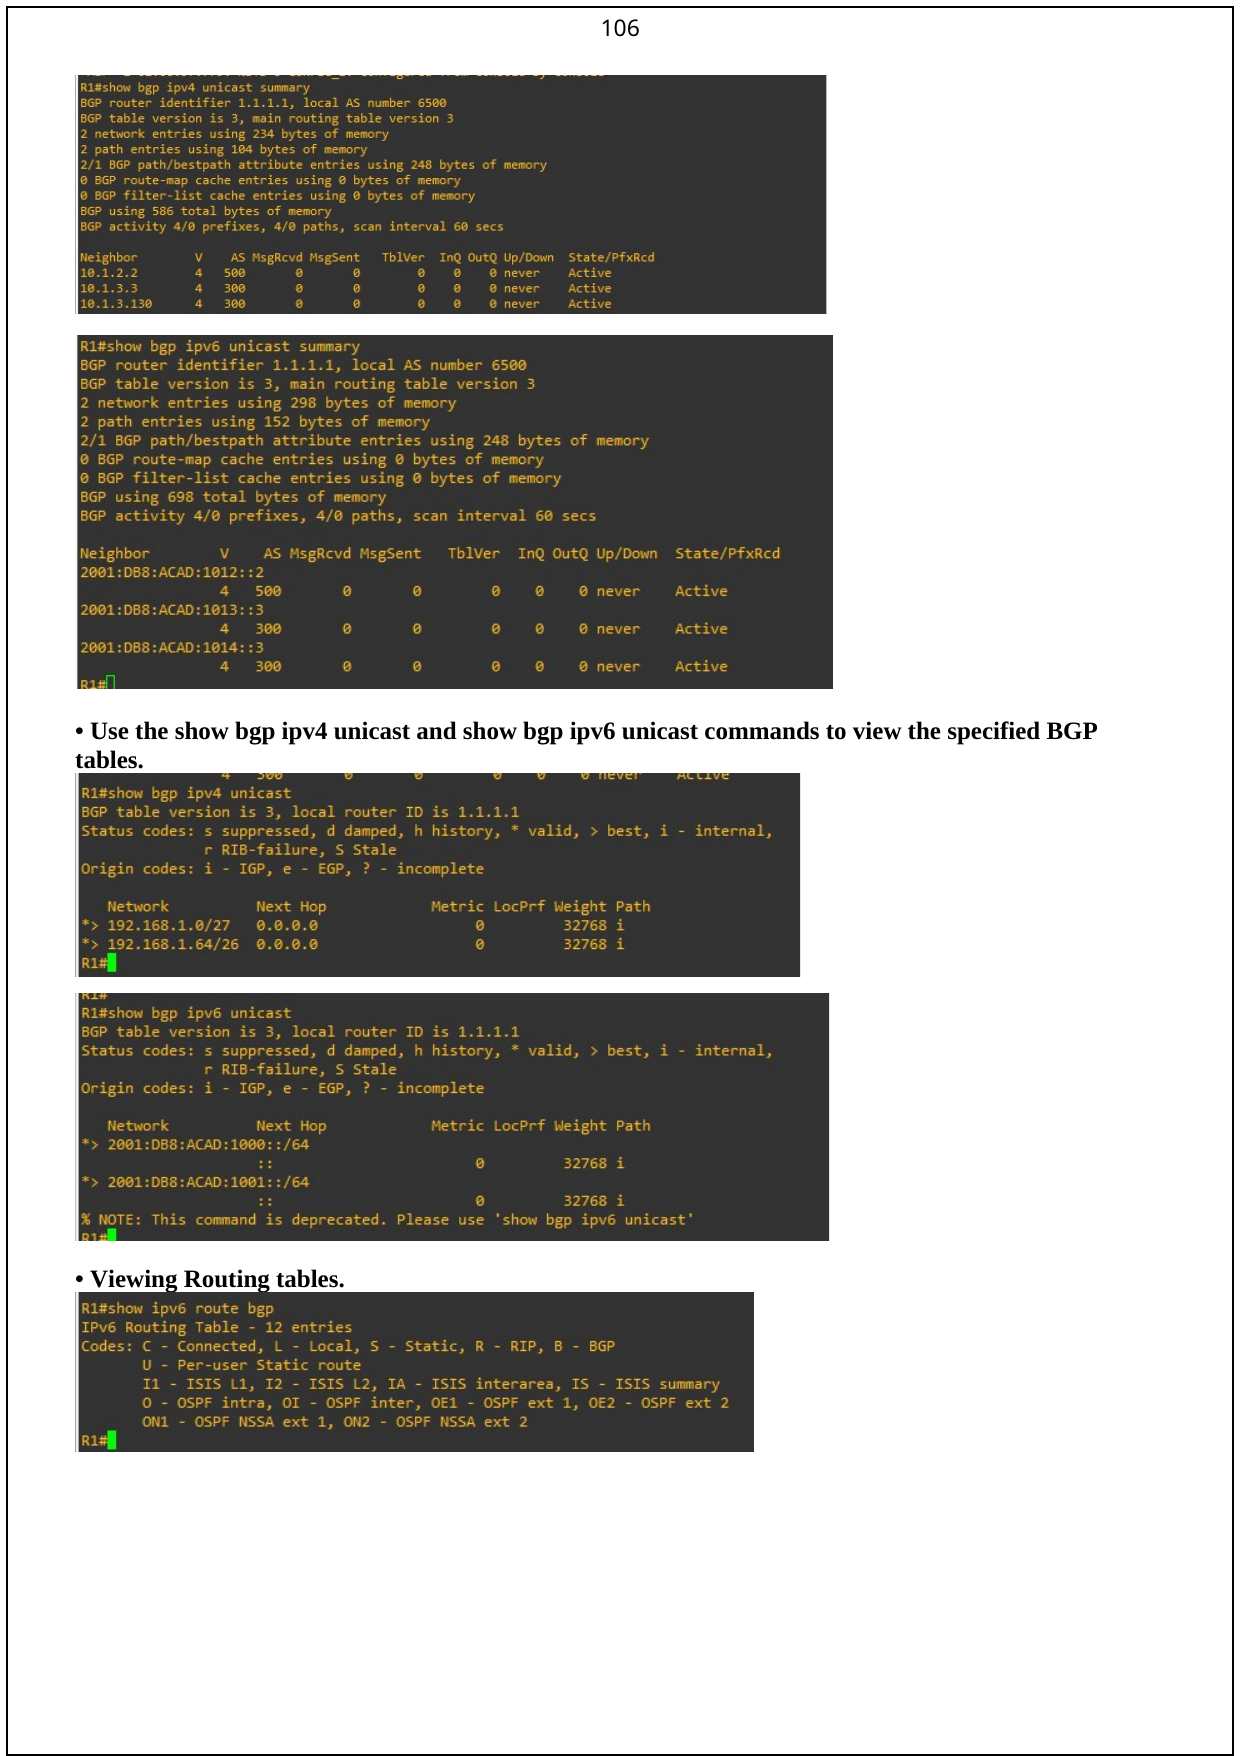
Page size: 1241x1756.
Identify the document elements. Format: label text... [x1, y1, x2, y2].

text • Use the show bgp ipv4 unicast and show bgp ipv6 unicast commands to view the specified BGP tables. [75, 716, 1165, 774]
text • Viewing Routing tables. [75, 1264, 1165, 1293]
picture [75, 1292, 754, 1452]
picture [75, 75, 827, 314]
picture [75, 335, 833, 689]
picture [75, 773, 800, 977]
picture [75, 993, 830, 1241]
